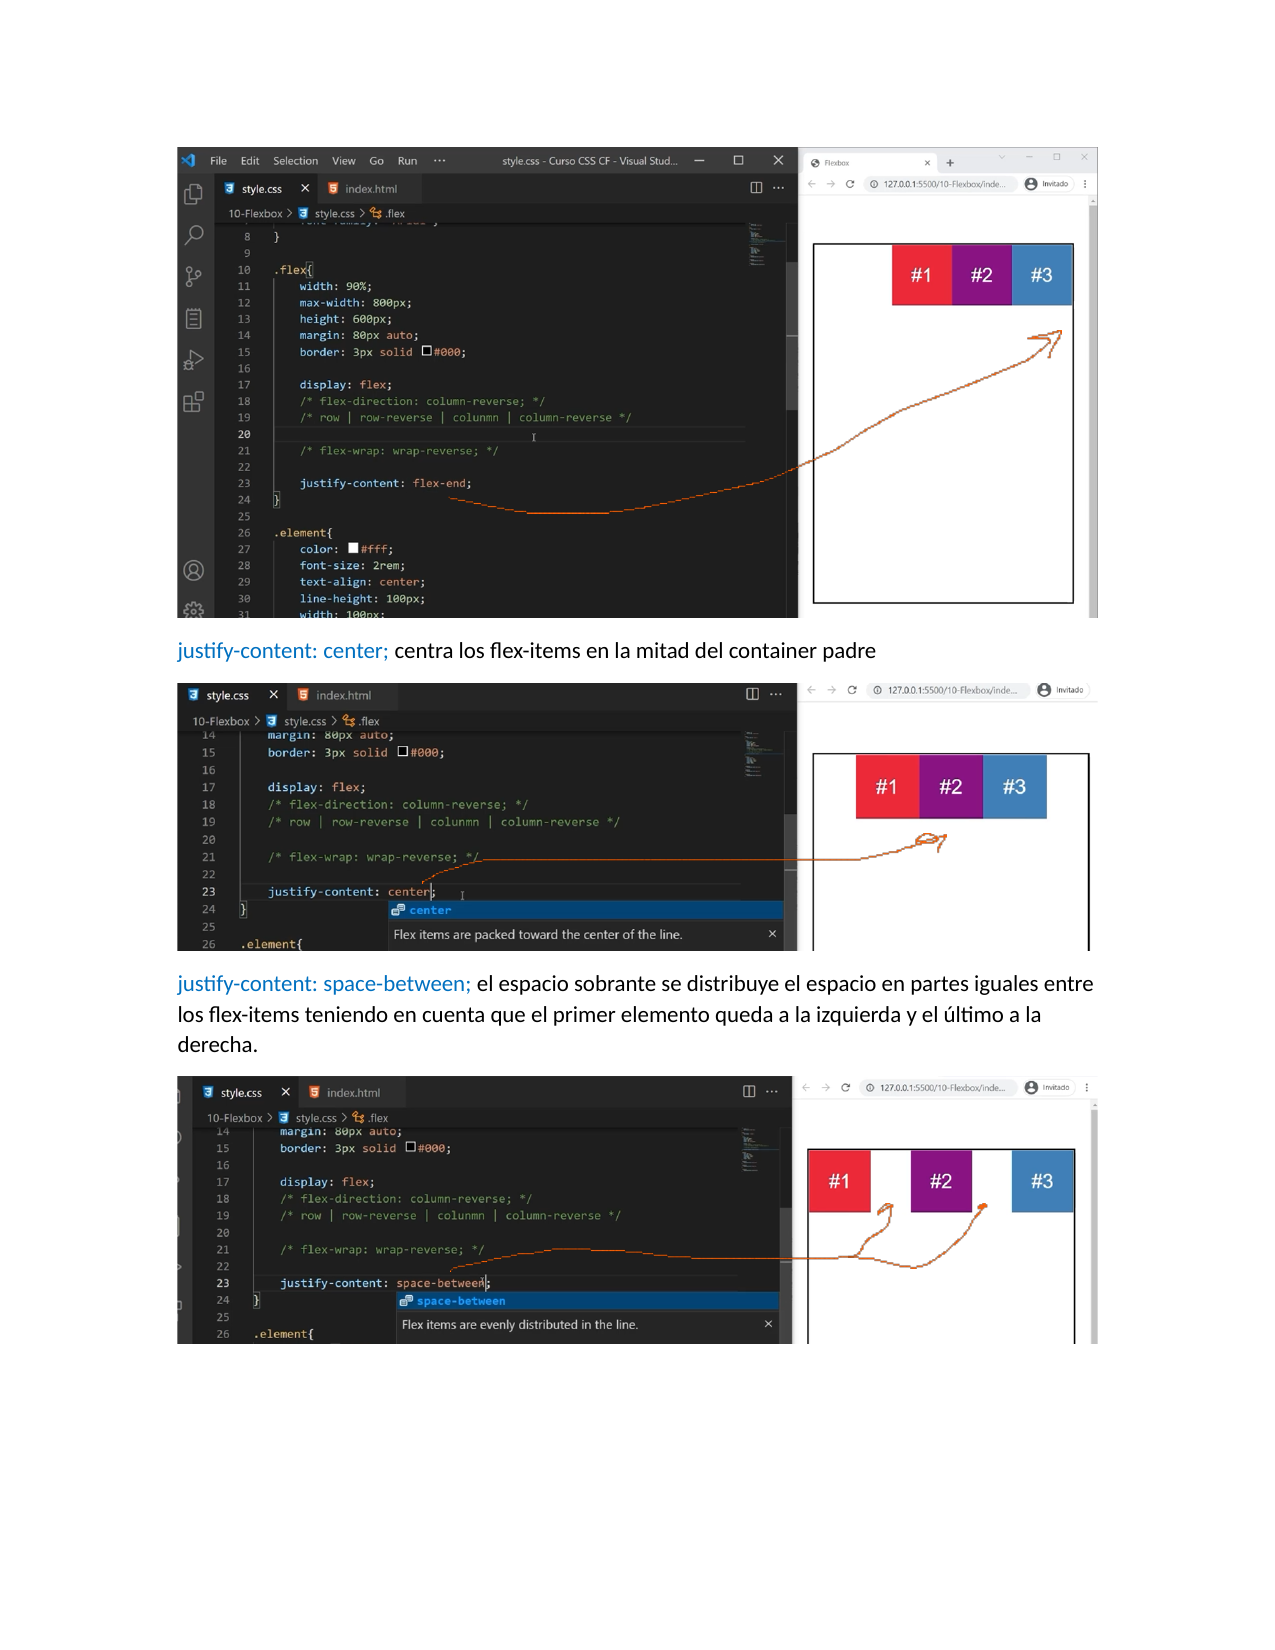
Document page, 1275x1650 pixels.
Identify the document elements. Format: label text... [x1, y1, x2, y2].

picture [177, 683, 1098, 951]
picture [177, 147, 1098, 618]
text justify-content: center; centra los flex-items en la mitad del container padre [177, 636, 1098, 664]
text justify-content: space-between; el espacio sobrante se distribuye el espacio en partes iguales entre los flex-items teniendo en cuenta que el primer elemento queda a la izquierda y el último a la derecha. [177, 969, 1098, 1058]
picture [177, 1076, 1098, 1344]
